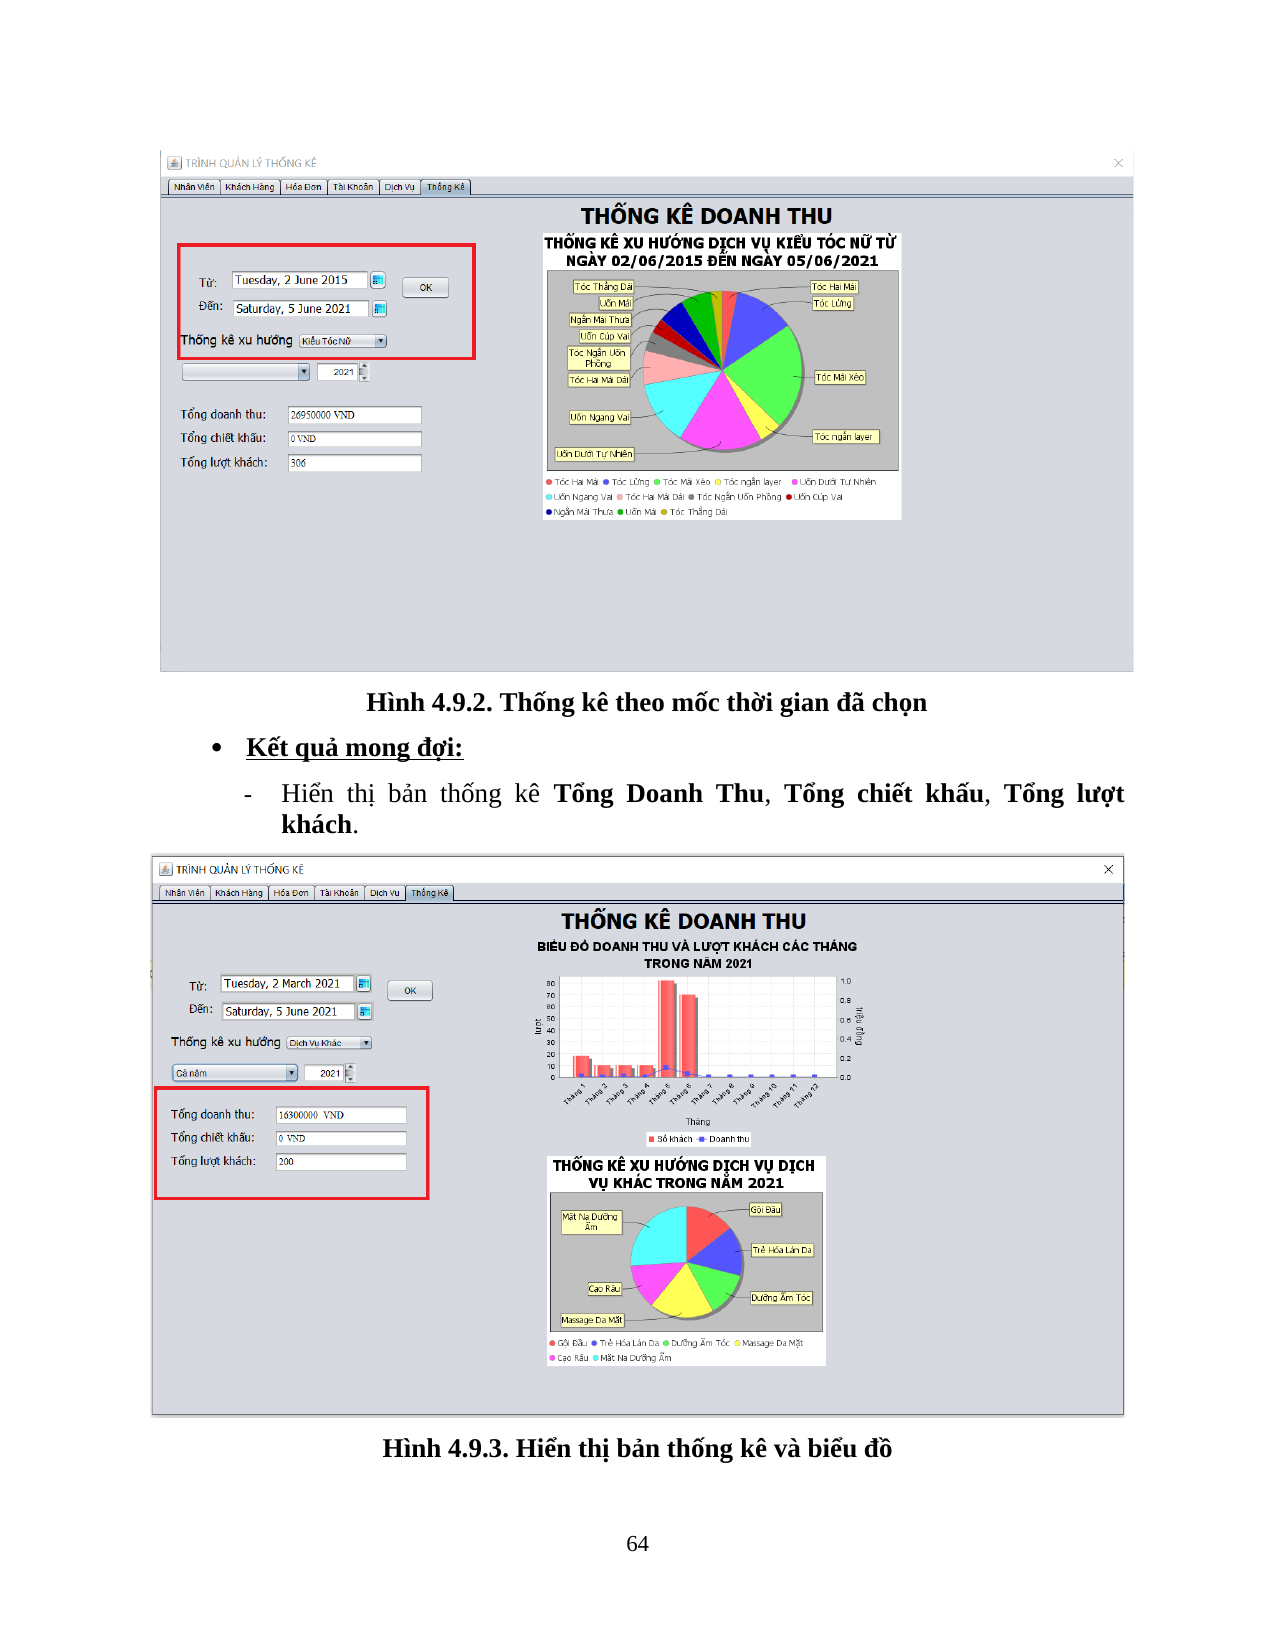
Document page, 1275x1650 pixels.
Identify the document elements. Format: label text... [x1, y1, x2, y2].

picture [150, 853, 1125, 1418]
picture [160, 150, 1134, 672]
list Kết quả mong đợi: [212, 731, 812, 763]
text Hình 4.9.2. Thống kê theo mốc thời gian đã chọn [150, 686, 1144, 717]
list Hiển thị bản thống kê Tổng Doanh Thu, Tổng chiết khấu, Tổng lượt khách. [244, 777, 1125, 839]
text Hình 4.9.3. Hiển thị bản thống kê và biểu đồ [150, 1432, 1125, 1463]
